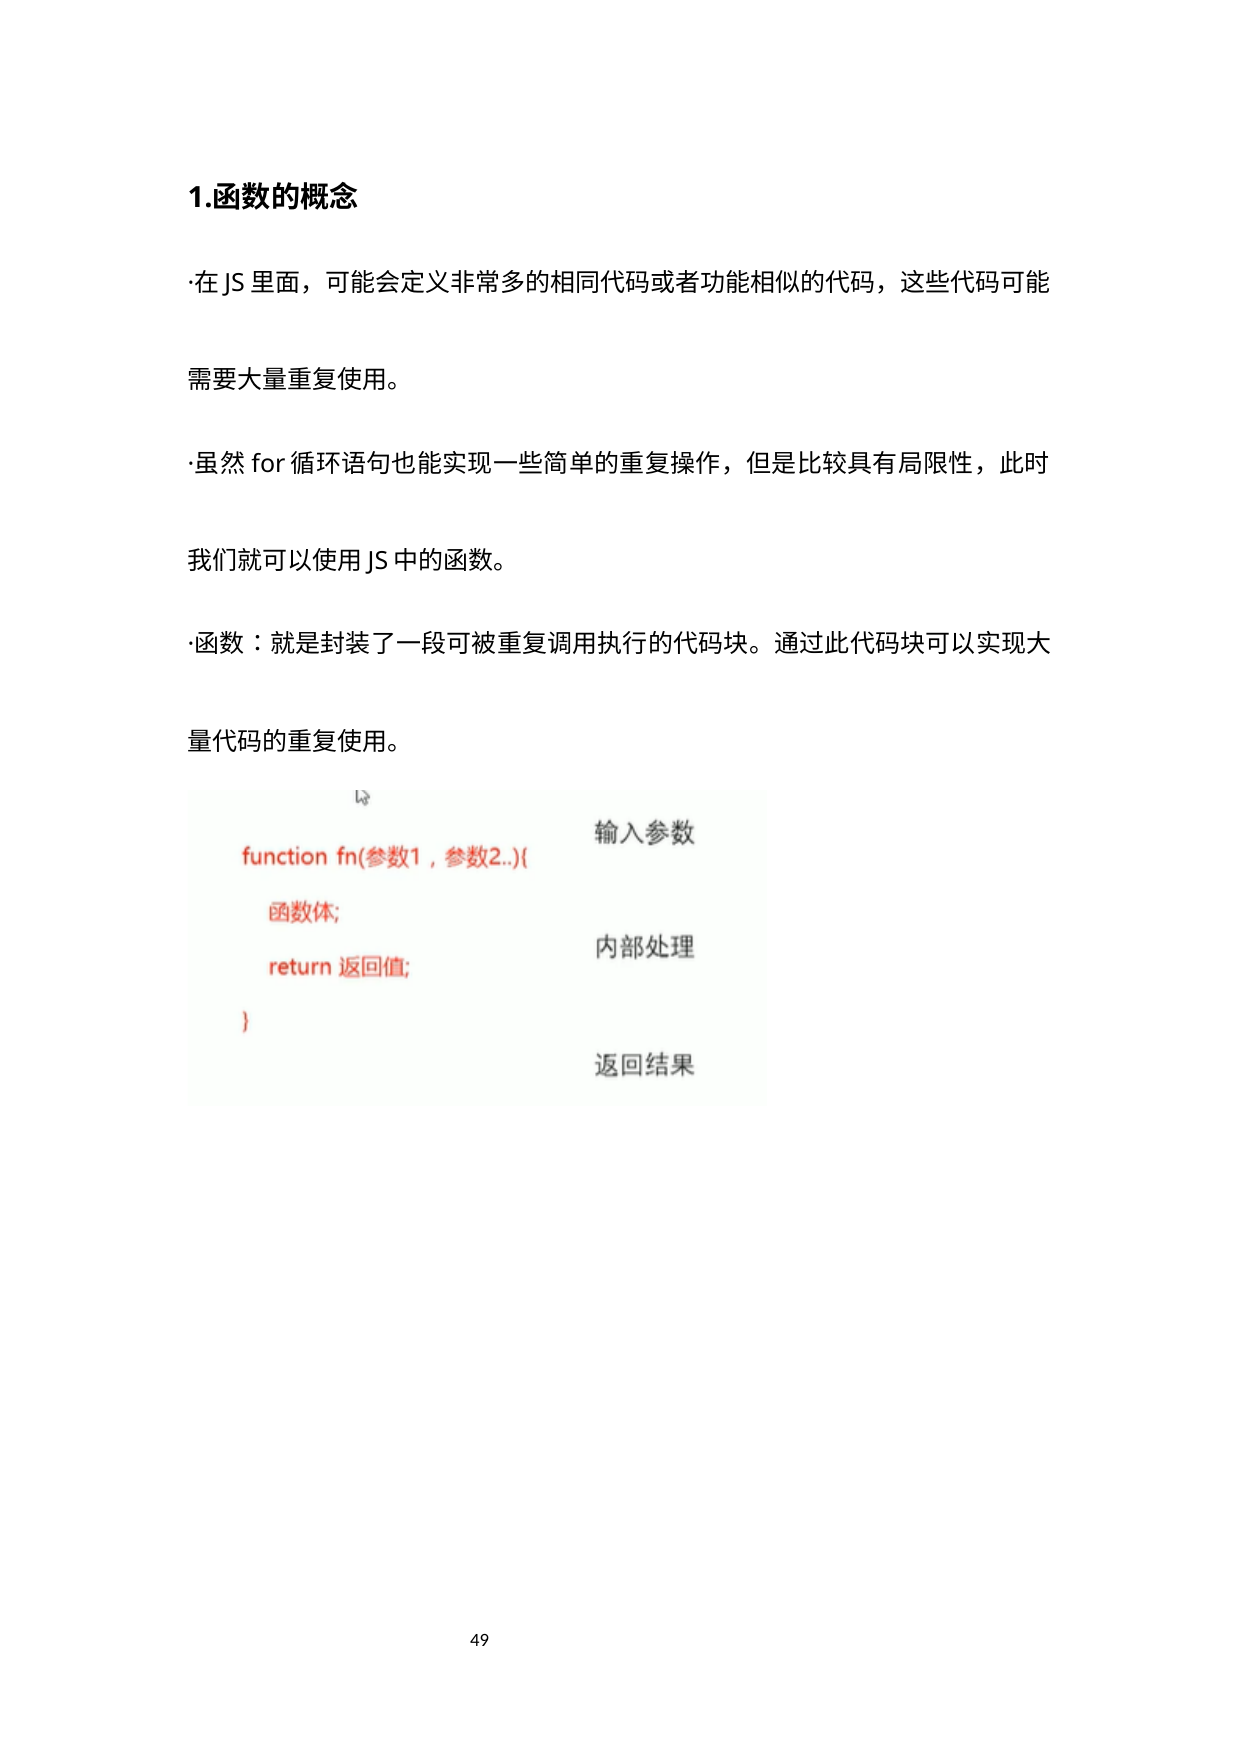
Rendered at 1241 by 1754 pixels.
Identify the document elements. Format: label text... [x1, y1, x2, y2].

list ·函数∶就是封装了一段可被重复调用执行的代码块。通过此代码块可以实现大量代码的重复使用。 [187, 609, 1053, 772]
picture [187, 790, 768, 1106]
list ·虽然 for循环语句也能实现一些简单的重复操作，但是比较具有局限性，此时我们就可以使用JS中的函数。 [187, 429, 1053, 591]
list ·在JS里面，可能会定义非常多的相同代码或者功能相似的代码，这些代码可能需要大量重复使用。 [187, 248, 1053, 411]
list 1.函数的概念 [187, 162, 1053, 227]
